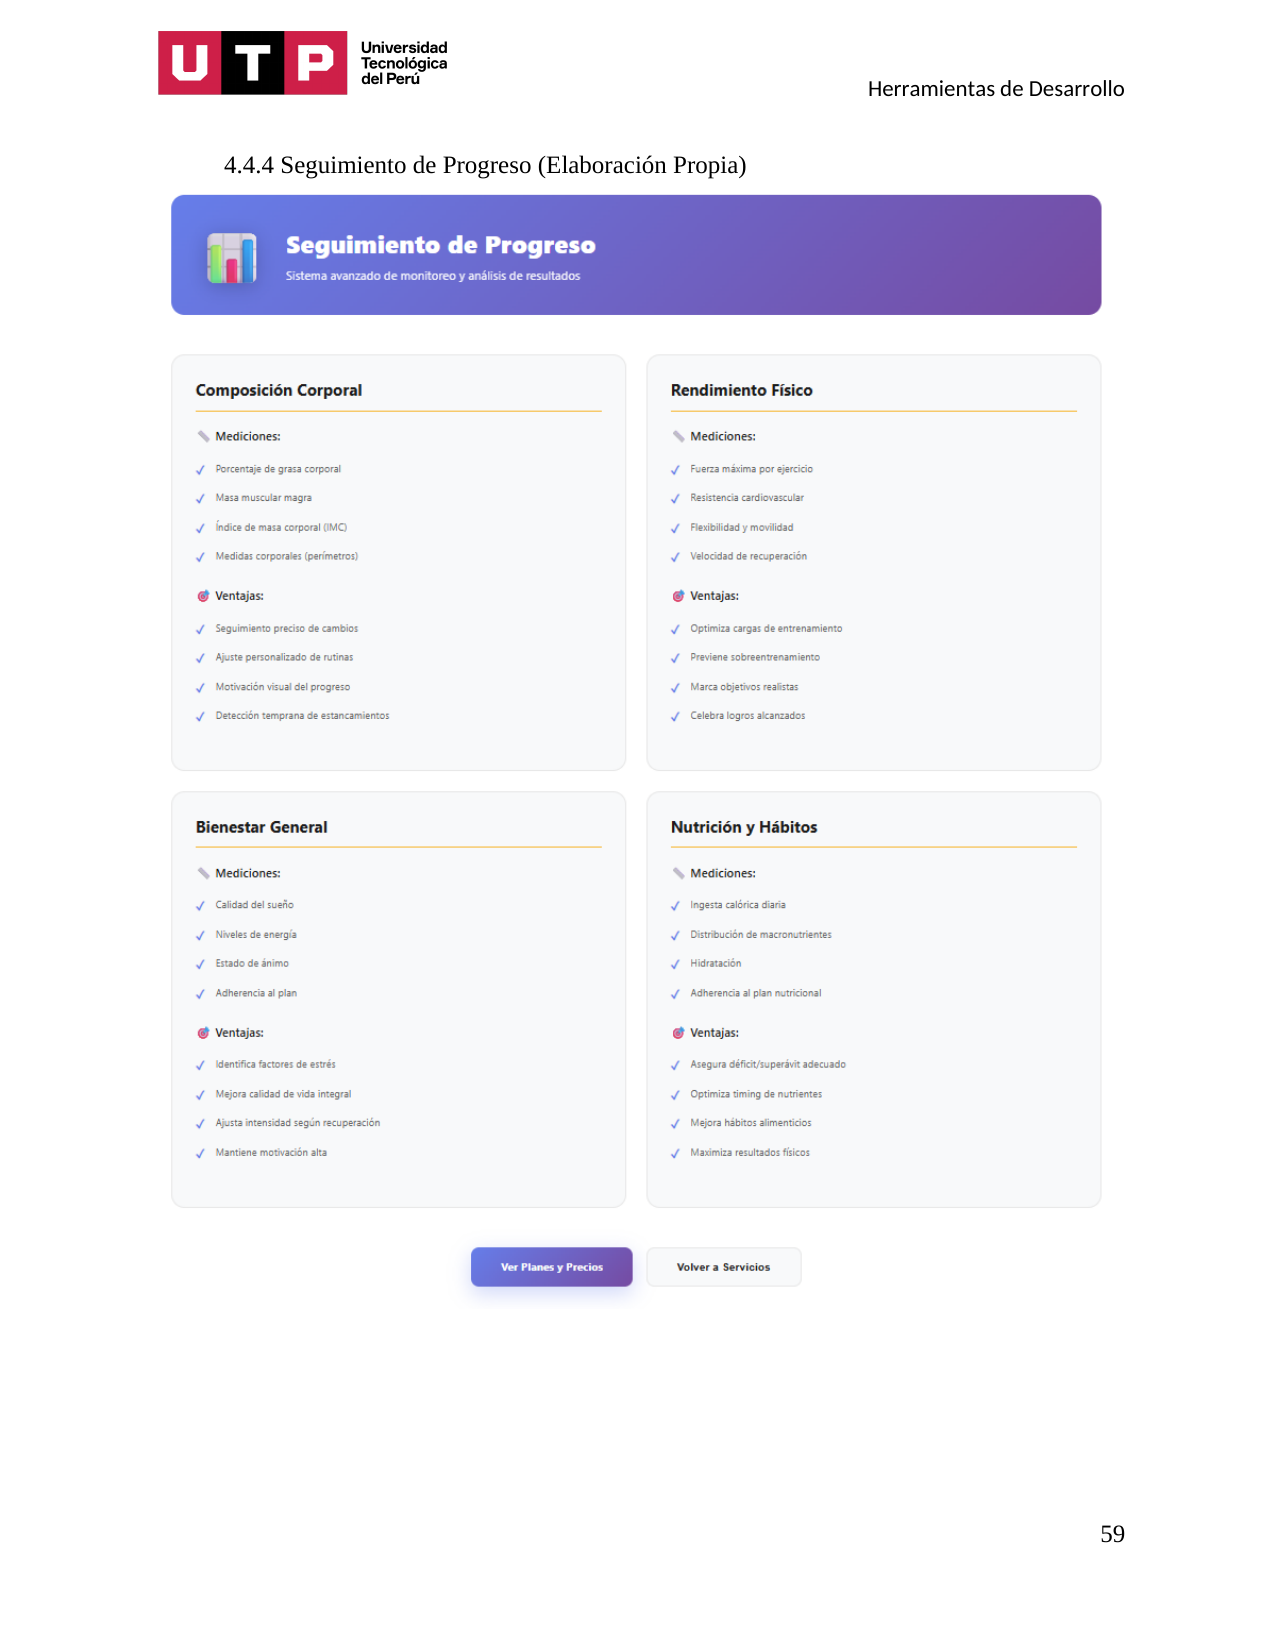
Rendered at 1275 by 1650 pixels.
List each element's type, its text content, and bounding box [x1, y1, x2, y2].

picture [150, 22, 458, 104]
picture [150, 181, 1125, 1309]
text 4.4.4 Seguimiento de Progreso (Elaboración Propia) [150, 150, 1125, 181]
